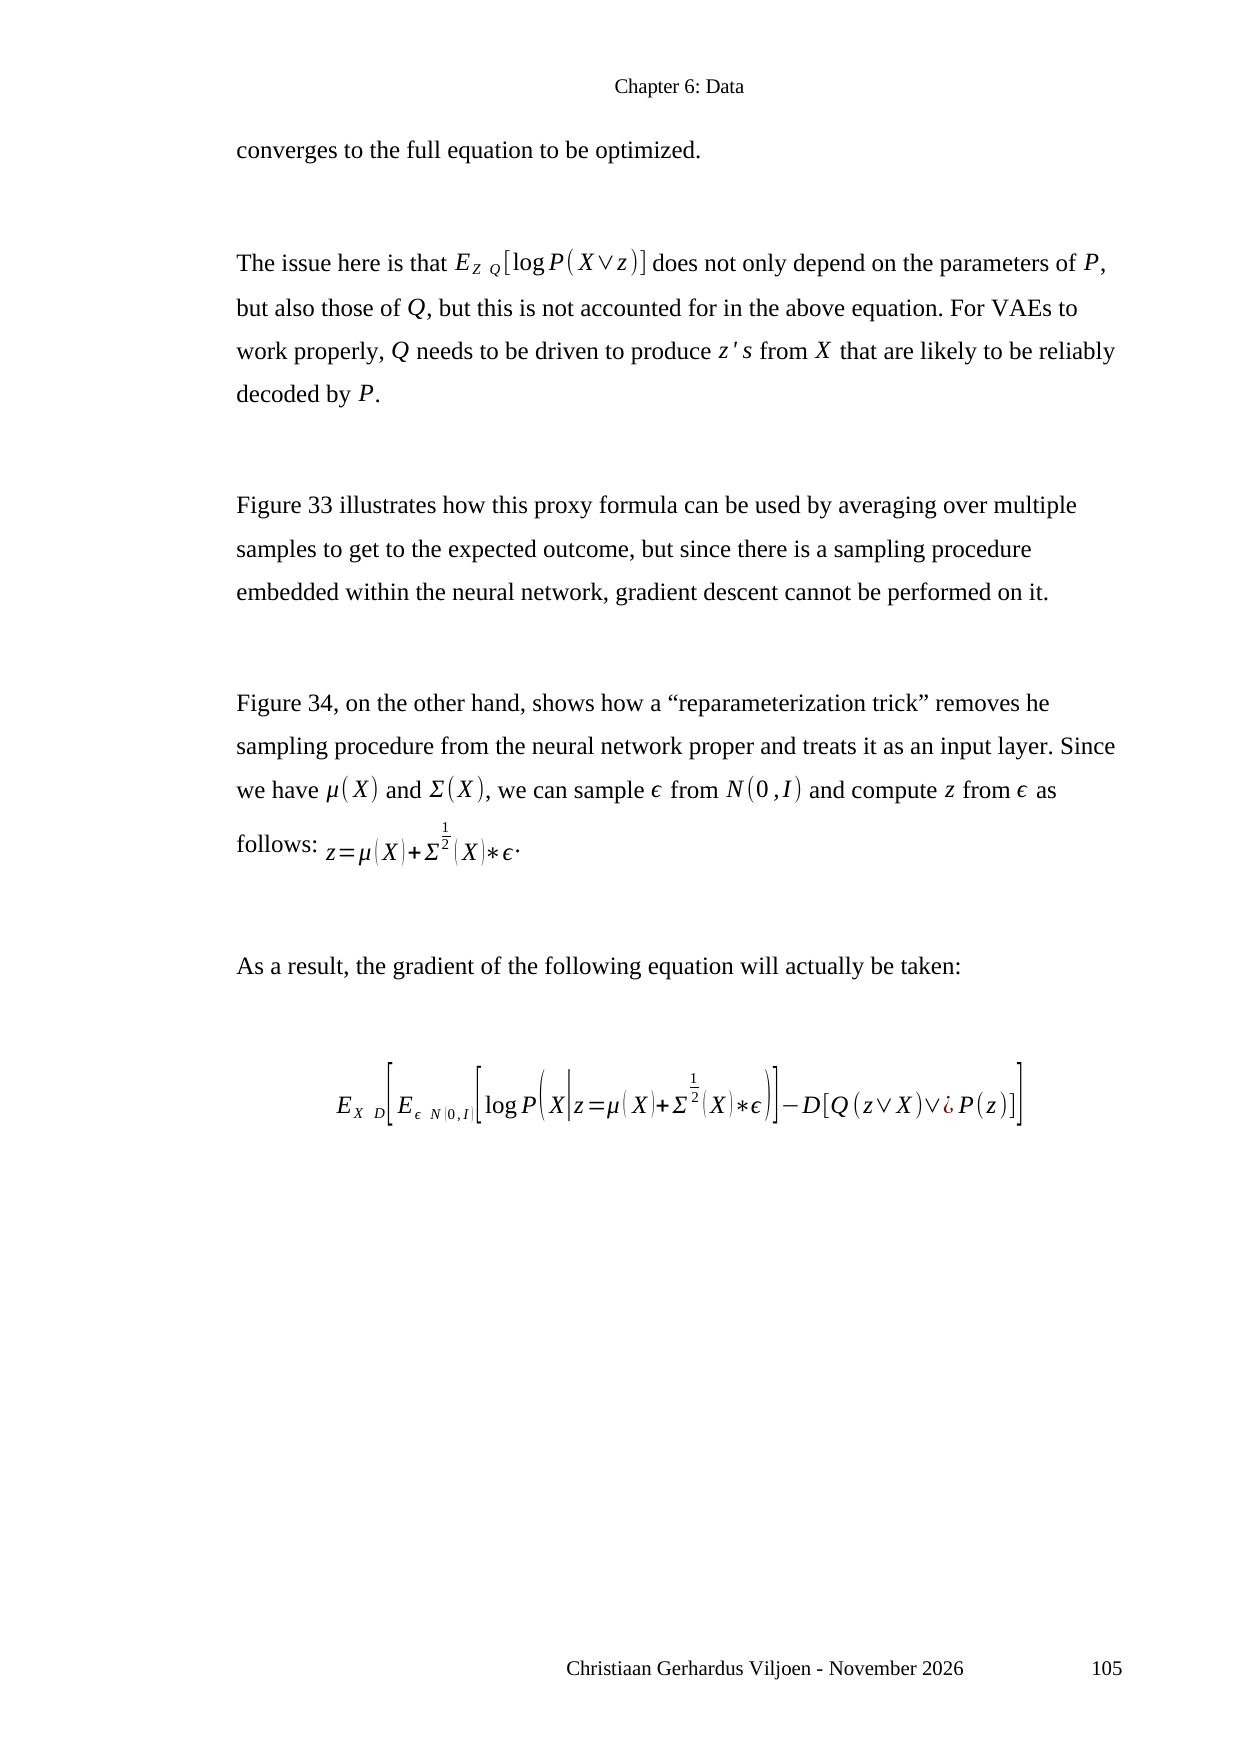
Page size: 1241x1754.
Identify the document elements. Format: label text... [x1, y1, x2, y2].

text Figure 33 illustrates how this proxy formula can be used by averaging over multiple samples to get to the expected outcome, but since there is a sampling procedure embedded within the neural network, gradient descent cannot be performed on it. [236, 491, 1122, 606]
text As a result, the gradient of the following equation will actually be taken: [236, 951, 1122, 979]
text Figure 34, on the other hand, shows how a “reparameterization trick” removes he sampling procedure from the neural network proper and treats it as an input layer. Since we have and , we can sample from and compute from as follows: . [236, 688, 1122, 868]
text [236, 135, 1122, 164]
text The issue here is that does not only depend on the parameters of , but also those of , but this is not accounted for in the above equation. For VAEs to work properly, needs to be driven to produce from that are likely to be reliably decoded by . [236, 247, 1122, 408]
